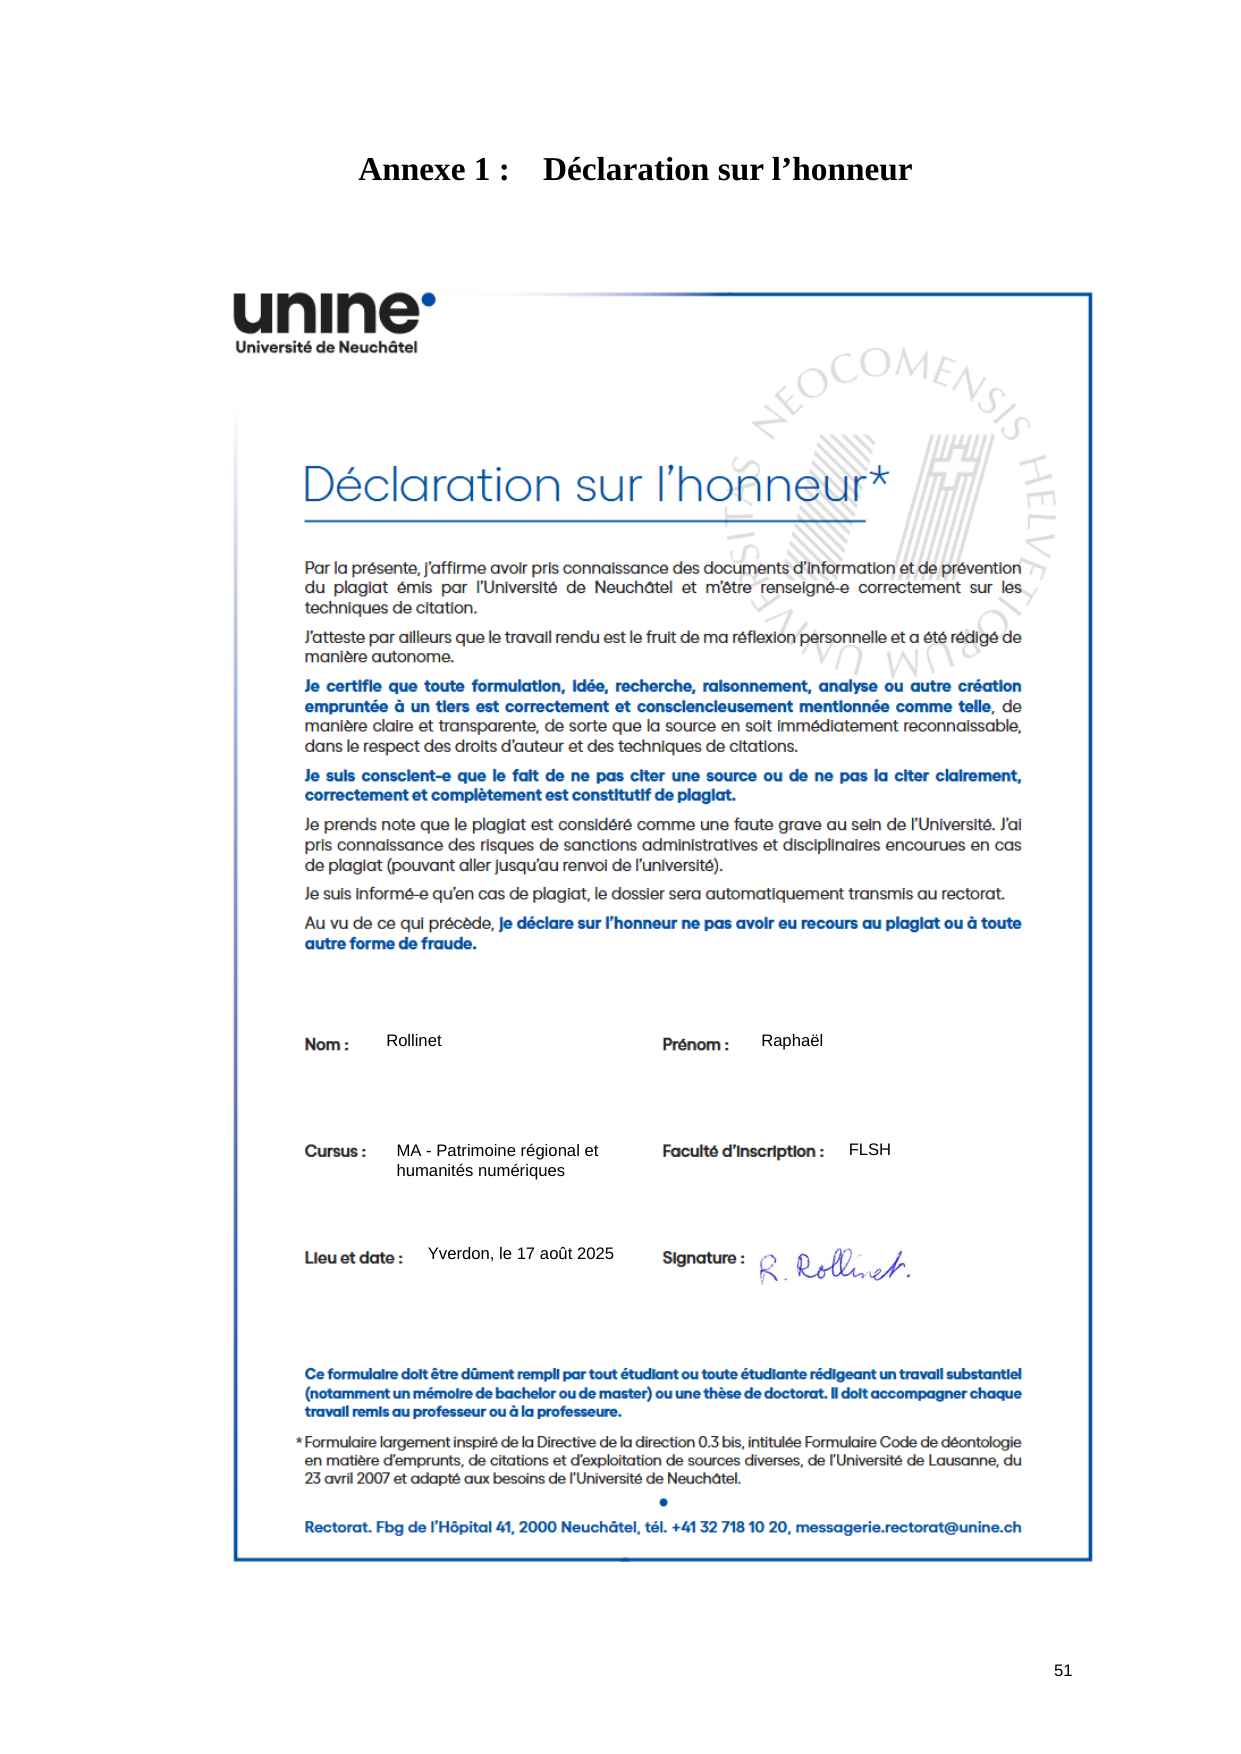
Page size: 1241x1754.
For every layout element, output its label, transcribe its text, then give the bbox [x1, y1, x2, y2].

picture [177, 239, 1123, 1587]
text Déclaration sur l’honneur [177, 149, 1122, 188]
